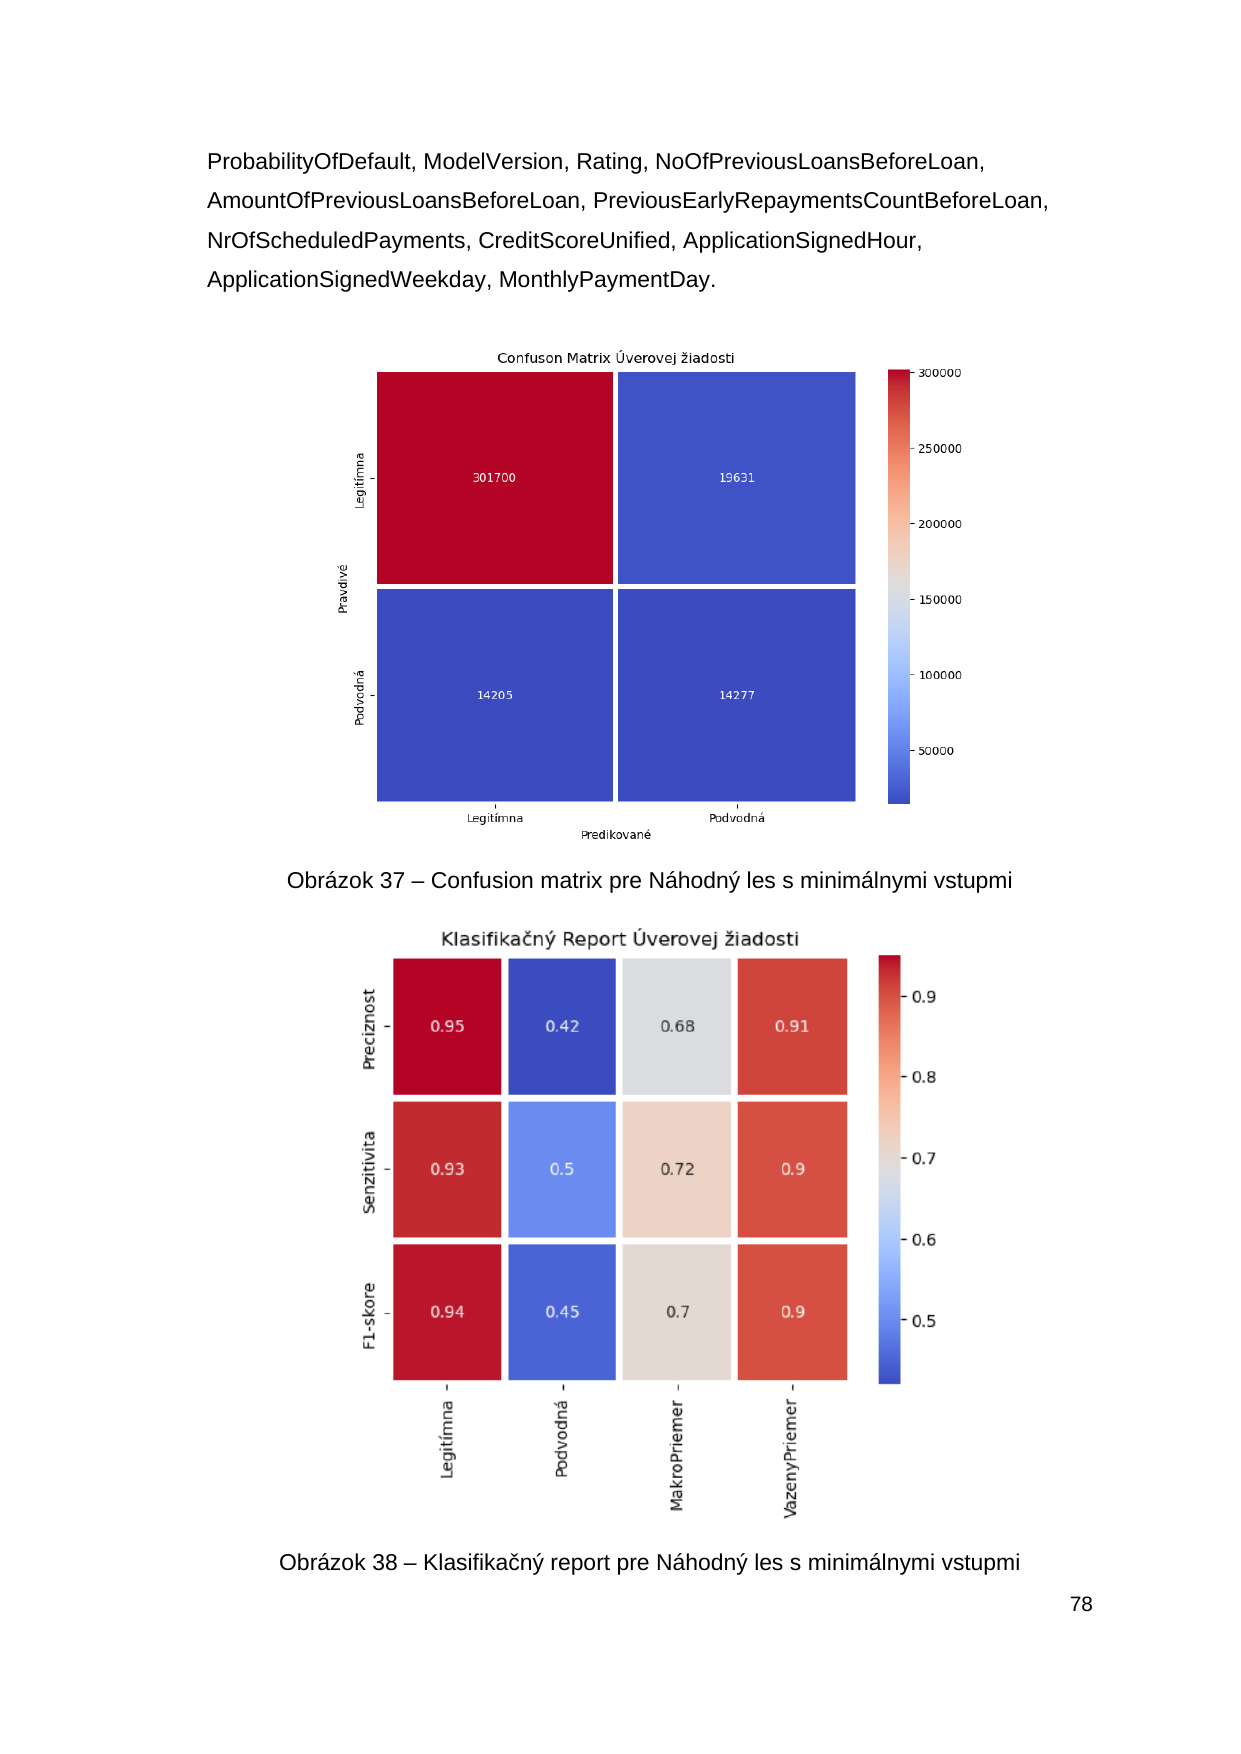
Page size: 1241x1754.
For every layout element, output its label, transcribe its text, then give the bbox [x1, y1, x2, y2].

text Obrázok 38 – Klasifikačný report pre Náhodný les s minimálnymi vstupmi [207, 1549, 1092, 1575]
text Obrázok 37 – Confusion matrix pre Náhodný les s minimálnymi vstupmi [207, 867, 1092, 893]
picture [334, 345, 965, 841]
picture [348, 918, 952, 1524]
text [207, 148, 1092, 292]
